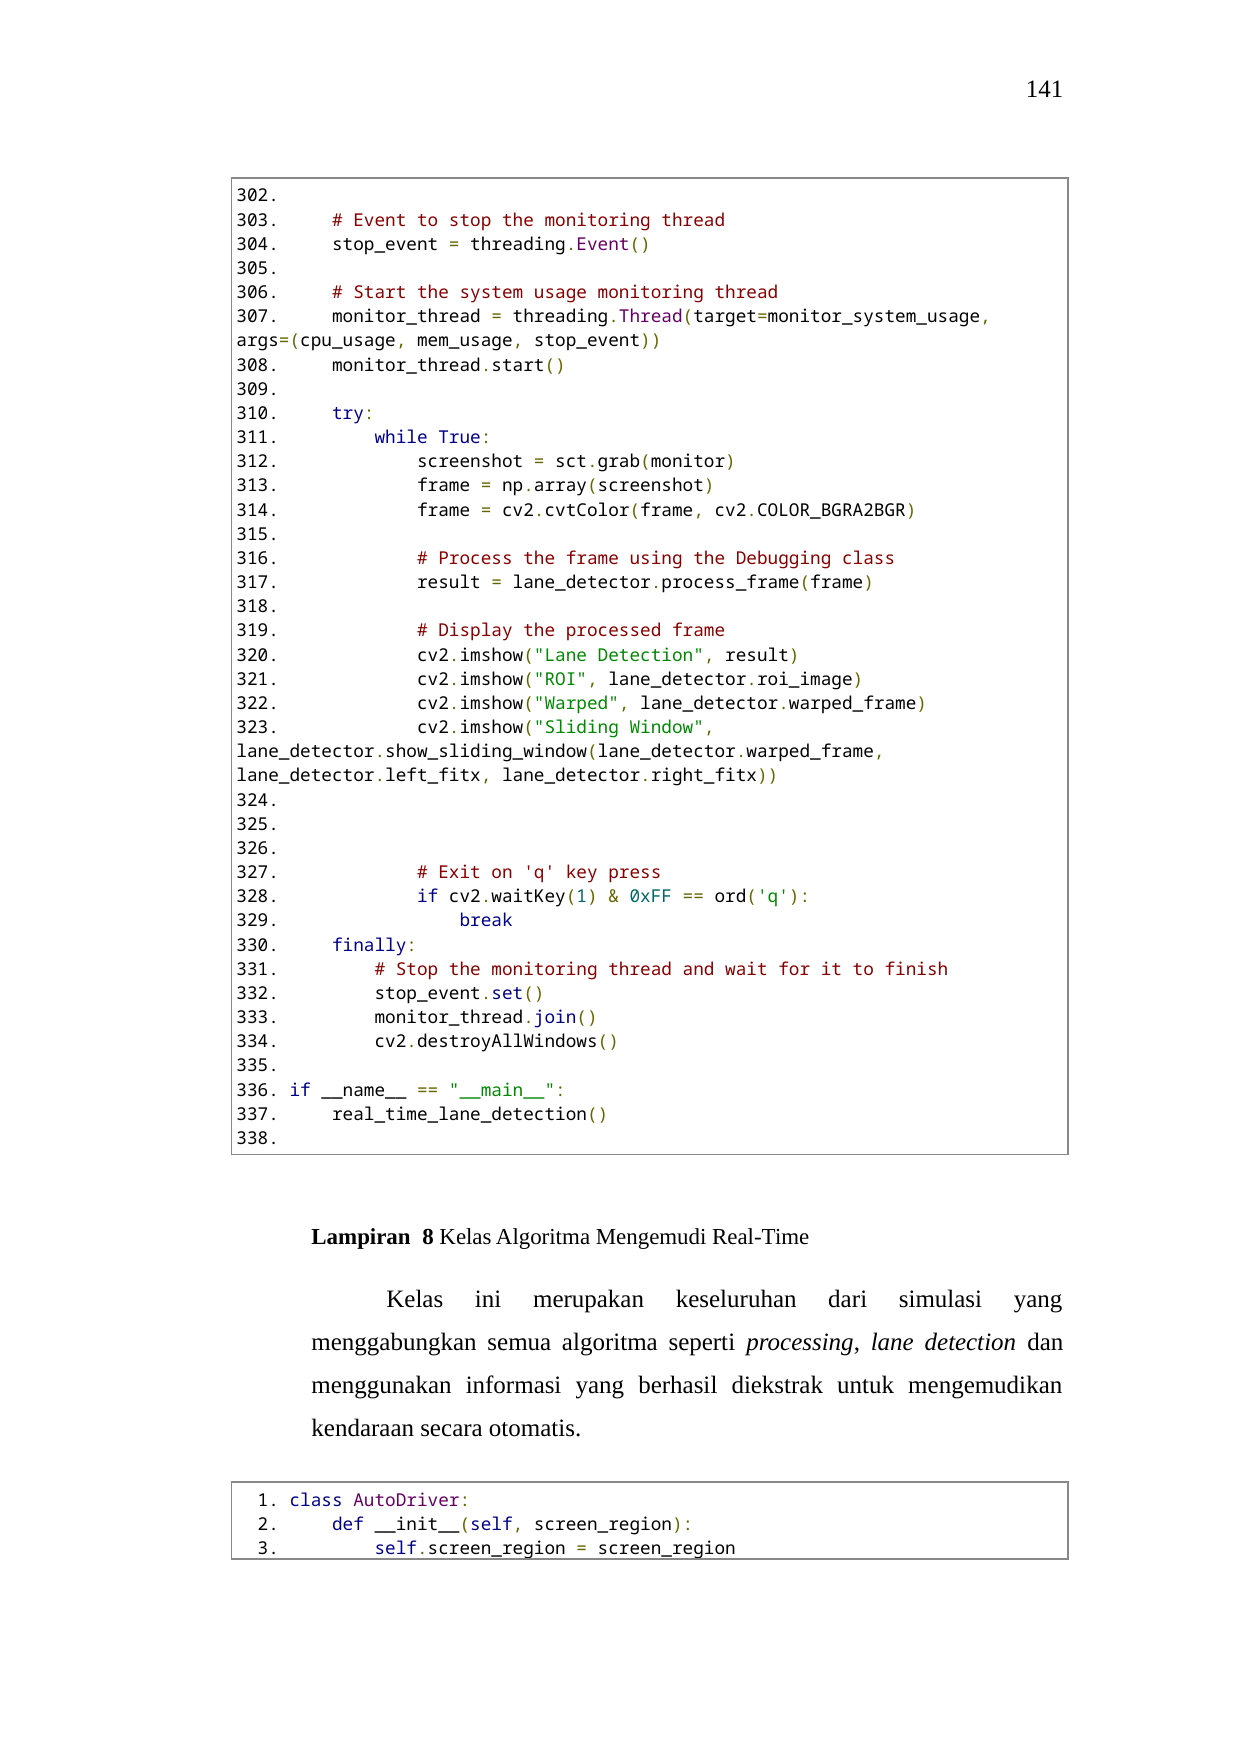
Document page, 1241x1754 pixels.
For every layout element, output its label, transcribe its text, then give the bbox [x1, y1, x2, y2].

text 311. while True: [236, 424, 1063, 449]
text 2. def __init__(self, screen_region): [236, 1511, 1063, 1535]
text 324. [236, 787, 1063, 811]
text Lampiran 8 Kelas Algoritma Mengemudi Real-Time [236, 1223, 1063, 1250]
text 315. [236, 521, 1063, 545]
text 306. # Start the system usage monitoring thread [236, 279, 1063, 304]
text 330. finally: [236, 932, 1063, 956]
text 312. screenshot = sct.grab(monitor) [236, 449, 1063, 473]
text 3. self.screen_region = screen_region [236, 1535, 1063, 1558]
text 305. [236, 255, 1063, 279]
text 335. [236, 1053, 1063, 1077]
text 318. [236, 594, 1063, 618]
text 328. if cv2.waitKey(1) & 0xFF == ord('q'): [236, 884, 1063, 908]
text 327. # Exit on 'q' key press [236, 859, 1063, 884]
text 336. if __name__ == "__main__": [236, 1077, 1063, 1101]
text 309. [236, 376, 1063, 400]
text 332. stop_event.set() [236, 980, 1063, 1004]
text 333. monitor_thread.join() [236, 1004, 1063, 1029]
text 317. result = lane_detector.process_frame(frame) [236, 569, 1063, 594]
text 316. # Process the frame using the Debugging class [236, 545, 1063, 569]
text 1. class AutoDriver: [232, 1483, 1067, 1511]
text 302. [232, 179, 1067, 207]
text 322. cv2.imshow("Warped", lane_detector.warped_frame) [236, 690, 1063, 714]
text 304. stop_event = threading.Event() [236, 231, 1063, 255]
text 323. cv2.imshow("Sliding Window", lane_detector.show_sliding_window(lane_detector.warped_frame, lane_detector.left_fitx, lane_detector.right_fitx)) [236, 714, 1063, 787]
text 325. [236, 811, 1063, 835]
text 303. # Event to stop the monitoring thread [236, 207, 1063, 231]
text 337. real_time_lane_detection() [236, 1101, 1063, 1120]
text 326. [236, 835, 1063, 859]
text 313. frame = np.array(screenshot) [236, 473, 1063, 497]
text 334. cv2.destroyAllWindows() [236, 1029, 1063, 1053]
text 310. try: [236, 400, 1063, 424]
text 308. monitor_thread.start() [236, 352, 1063, 376]
text 307. monitor_thread = threading.Thread(target=monitor_system_usage, args=(cpu_usage, mem_usage, stop_event)) [236, 304, 1063, 352]
text 314. frame = cv2.cvtColor(frame, cv2.COLOR_BGRA2BGR) [236, 497, 1063, 521]
text Kelas ini merupakan keseluruhan dari simulasi yang menggabungkan semua algoritma seperti processing, lane detection dan menggunakan informasi yang berhasil diekstrak untuk mengemudikan kendaraan secara otomatis. [311, 1284, 1063, 1442]
text 320. cv2.imshow("Lane Detection", result) [236, 642, 1063, 666]
text 321. cv2.imshow("ROI", lane_detector.roi_image) [236, 666, 1063, 690]
text 319. # Display the processed frame [236, 618, 1063, 642]
text 329. break [236, 908, 1063, 932]
text 331. # Stop the monitoring thread and wait for it to finish [236, 956, 1063, 980]
text 338. [232, 1120, 1067, 1154]
